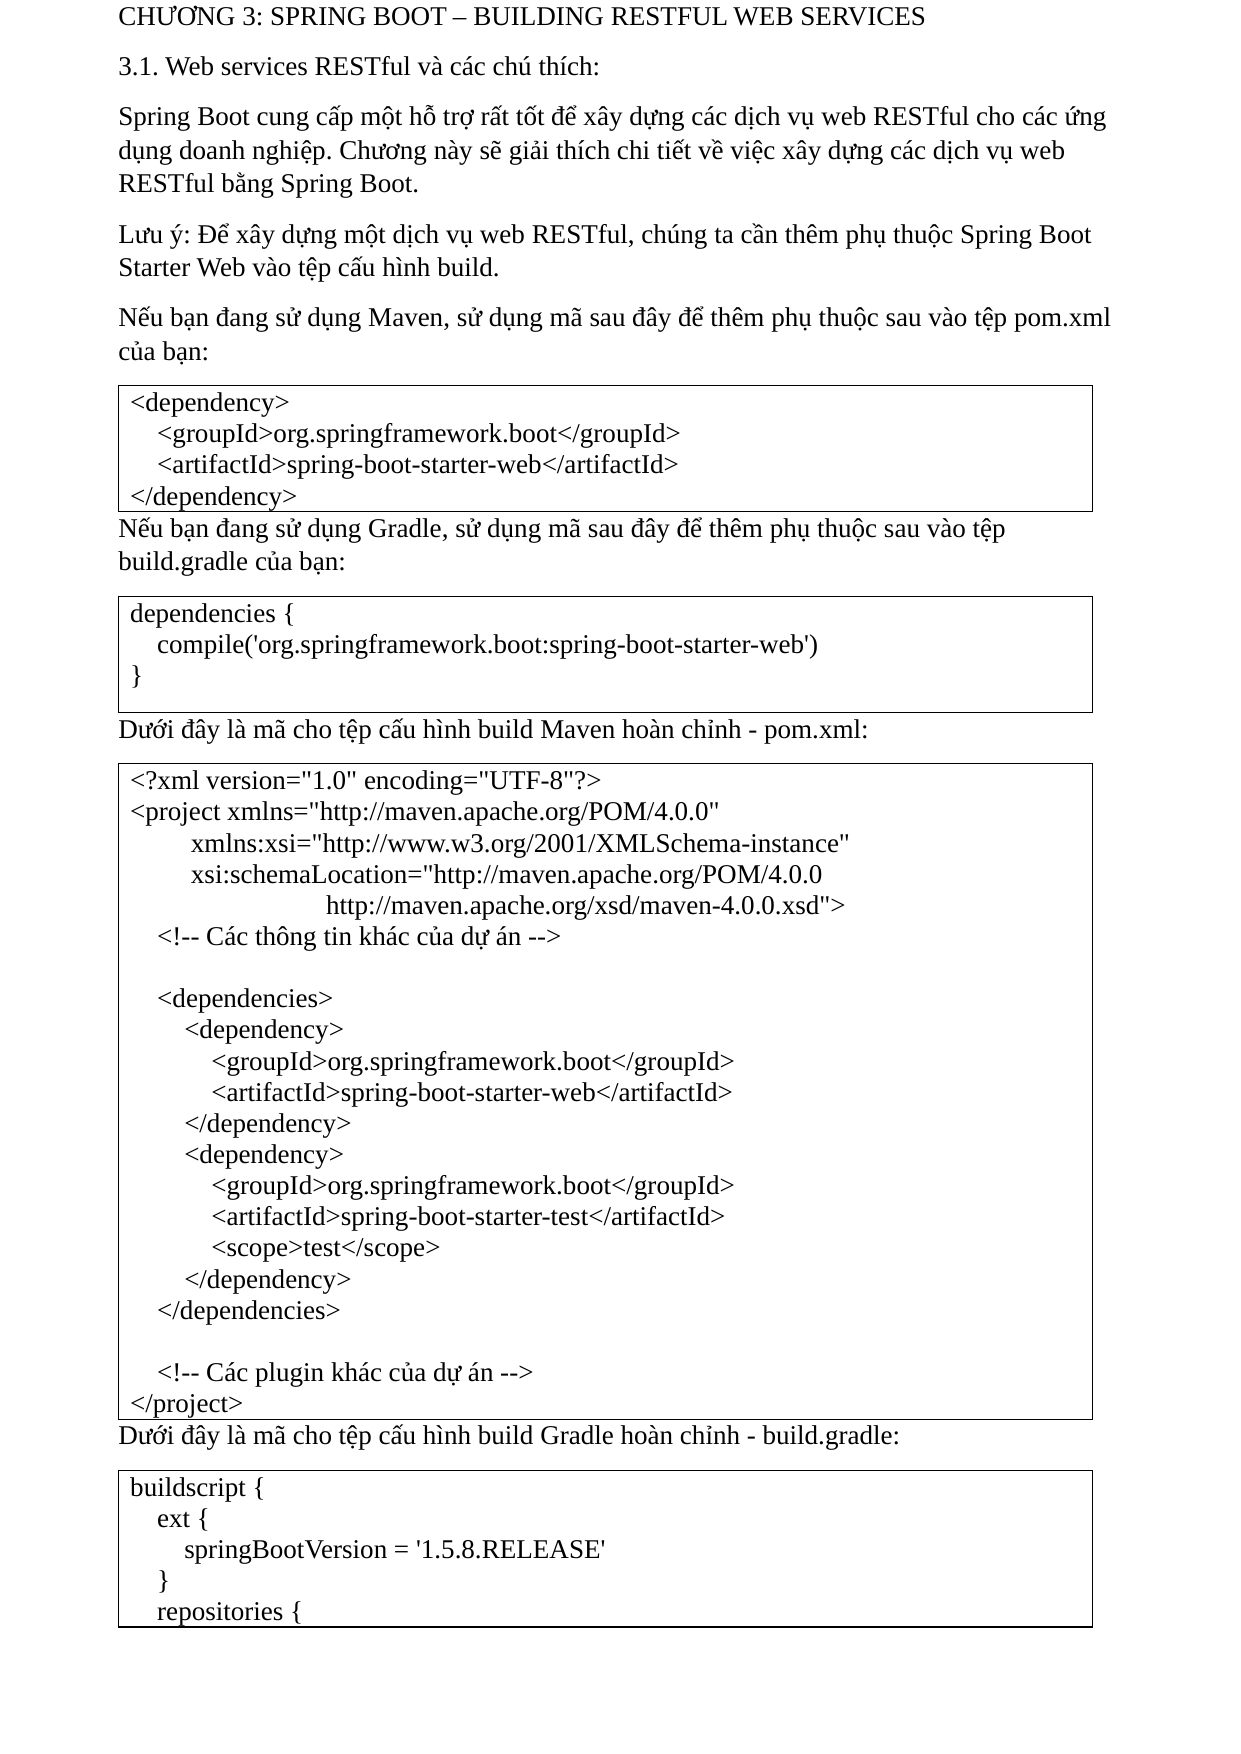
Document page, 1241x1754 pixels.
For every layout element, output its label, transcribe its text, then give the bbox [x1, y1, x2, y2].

text 3.1. Web services RESTful và các chú thích: [118, 50, 1122, 81]
text Spring Boot cung cấp một hỗ trợ rất tốt để xây dựng các dịch vụ web RESTful cho các ứng dụng doanh nghiệp. Chương này sẽ giải thích chi tiết về việc xây dựng các dịch vụ web RESTful bằng Spring Boot. [118, 100, 1122, 199]
table_header <?xml version="1.0" encoding="UTF-8"?> <project xmlns="http://maven.apache.org/POM/4.0.0" xmlns:xsi="http://www.w3.org/2001/XMLSchema-instance" xsi:schemaLocation="http://maven.apache.org/POM/4.0.0 http://maven.apache.org/xsd/maven-4.0.0.xsd"> <!-- Các thông tin khác của dự án --> <dependencies> <dependency> <groupId>org.springframework.boot</groupId> <artifactId>spring-boot-starter-web</artifactId> </dependency> <dependency> <groupId>org.springframework.boot</groupId> <artifactId>spring-boot-starter-test</artifactId> <scope>test</scope> </dependency> </dependencies> <!-- Các plugin khác của dự án --> </project> [119, 764, 1092, 1418]
text Lưu ý: Để xây dựng một dịch vụ web RESTful, chúng ta cần thêm phụ thuộc Spring Boot Starter Web vào tệp cấu hình build. [118, 218, 1122, 282]
text Nếu bạn đang sử dụng Maven, sử dụng mã sau đây để thêm phụ thuộc sau vào tệp pom.xml của bạn: [118, 301, 1122, 366]
table_header dependencies { compile('org.springframework.boot:spring-boot-starter-web') } [119, 597, 1092, 712]
table_header <dependency> <groupId>org.springframework.boot</groupId> <artifactId>spring-boot-starter-web</artifactId> </dependency> [119, 386, 1092, 511]
text CHƯƠNG 3: SPRING BOOT – BUILDING RESTFUL WEB SERVICES [118, 0, 1122, 31]
text Dưới đây là mã cho tệp cấu hình build Gradle hoàn chỉnh - build.gradle: [118, 1419, 1122, 1451]
text Nếu bạn đang sử dụng Gradle, sử dụng mã sau đây để thêm phụ thuộc sau vào tệp build.gradle của bạn: [118, 512, 1122, 577]
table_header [119, 1471, 1092, 1626]
text Dưới đây là mã cho tệp cấu hình build Maven hoàn chỉnh - pom.xml: [118, 713, 1122, 744]
